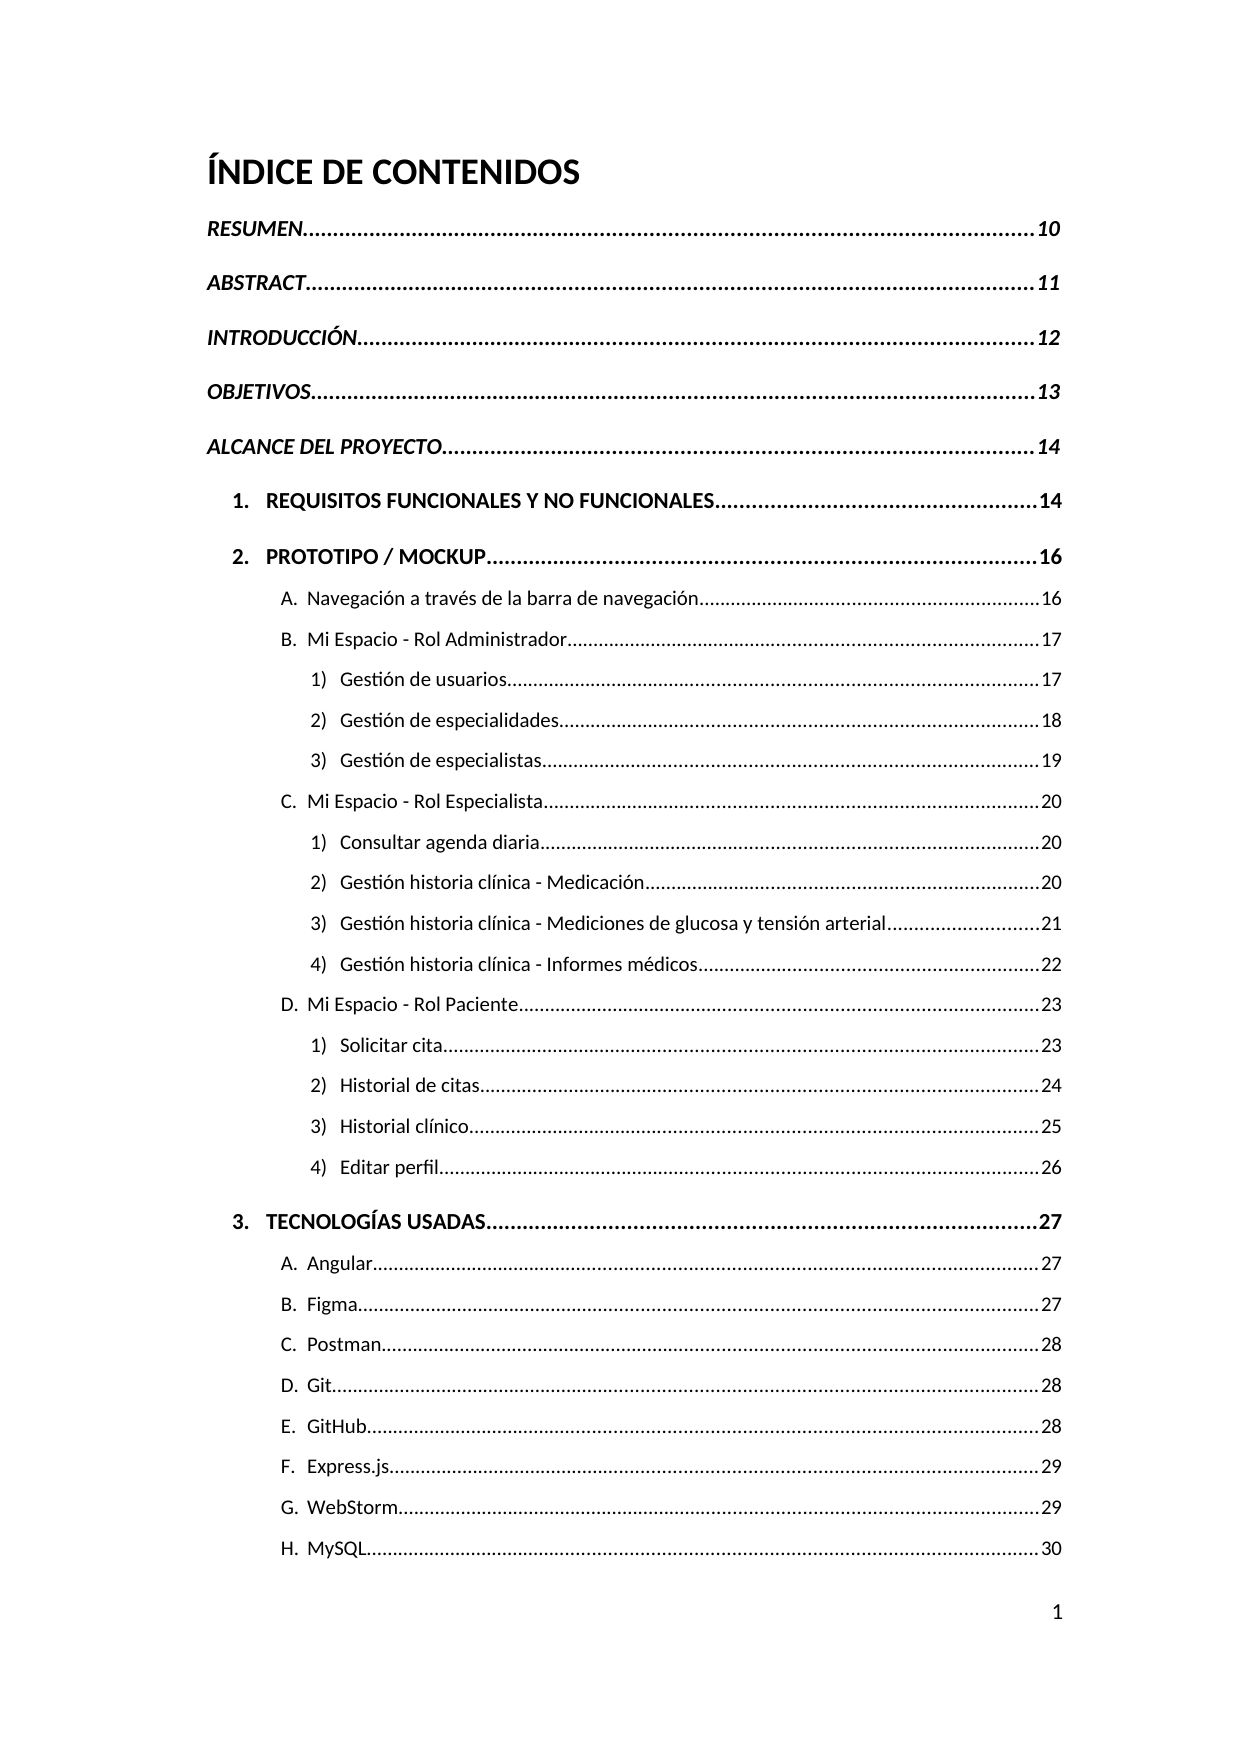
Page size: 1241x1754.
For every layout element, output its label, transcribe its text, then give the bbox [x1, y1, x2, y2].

text C. Postman 28 [281, 1332, 1063, 1357]
text ABSTRACT 11 [207, 268, 1063, 296]
text ALCANCE DEL PROYECTO 14 [207, 432, 1063, 460]
text 3. TECNOLOGÍAS USADAS 27 [232, 1207, 1063, 1235]
text D. Git 28 [281, 1372, 1063, 1398]
text 1) Solicitar cita 23 [310, 1032, 1063, 1057]
text INTRODUCCIÓN 12 [207, 323, 1063, 351]
text F. Express.js 29 [281, 1453, 1063, 1479]
text 1) Consultar agenda diaria 20 [310, 829, 1063, 854]
text 2) Gestión de especialidades 18 [310, 707, 1063, 732]
text OBJETIVOS 13 [207, 377, 1063, 405]
text A. Angular 27 [281, 1250, 1063, 1276]
text 4) Gestión historia clínica - Informes médicos 22 [310, 951, 1063, 976]
text RESUMEN 10 [207, 214, 1063, 242]
text 2. PROTOTIPO / MOCKUP 16 [232, 542, 1063, 570]
text 3) Gestión historia clínica - Mediciones de glucosa y tensión arterial 21 [310, 910, 1063, 936]
text D. Mi Espacio - Rol Paciente 23 [281, 991, 1063, 1017]
text 2) Historial de citas 24 [310, 1073, 1063, 1098]
text 2) Gestión historia clínica - Medicación 20 [310, 869, 1063, 895]
text E. GitHub 28 [281, 1413, 1063, 1438]
text 1) Gestión de usuarios 17 [310, 666, 1063, 692]
text H. MySQL 30 [281, 1535, 1063, 1560]
text 1. REQUISITOS FUNCIONALES Y NO FUNCIONALES 14 [232, 486, 1063, 514]
text C. Mi Espacio - Rol Especialista 20 [281, 788, 1063, 814]
text ÍNDICE DE CONTENIDOS [207, 148, 1063, 193]
text B. Mi Espacio - Rol Administrador 17 [281, 626, 1063, 651]
text 3) Historial clínico 25 [310, 1113, 1063, 1139]
text 3) Gestión de especialistas 19 [310, 748, 1063, 773]
text G. WebStorm 29 [281, 1494, 1063, 1519]
text A. Navegación a través de la barra de navegación 16 [281, 585, 1063, 611]
text B. Figma 27 [281, 1291, 1063, 1316]
text 4) Editar perfil 26 [310, 1154, 1063, 1179]
